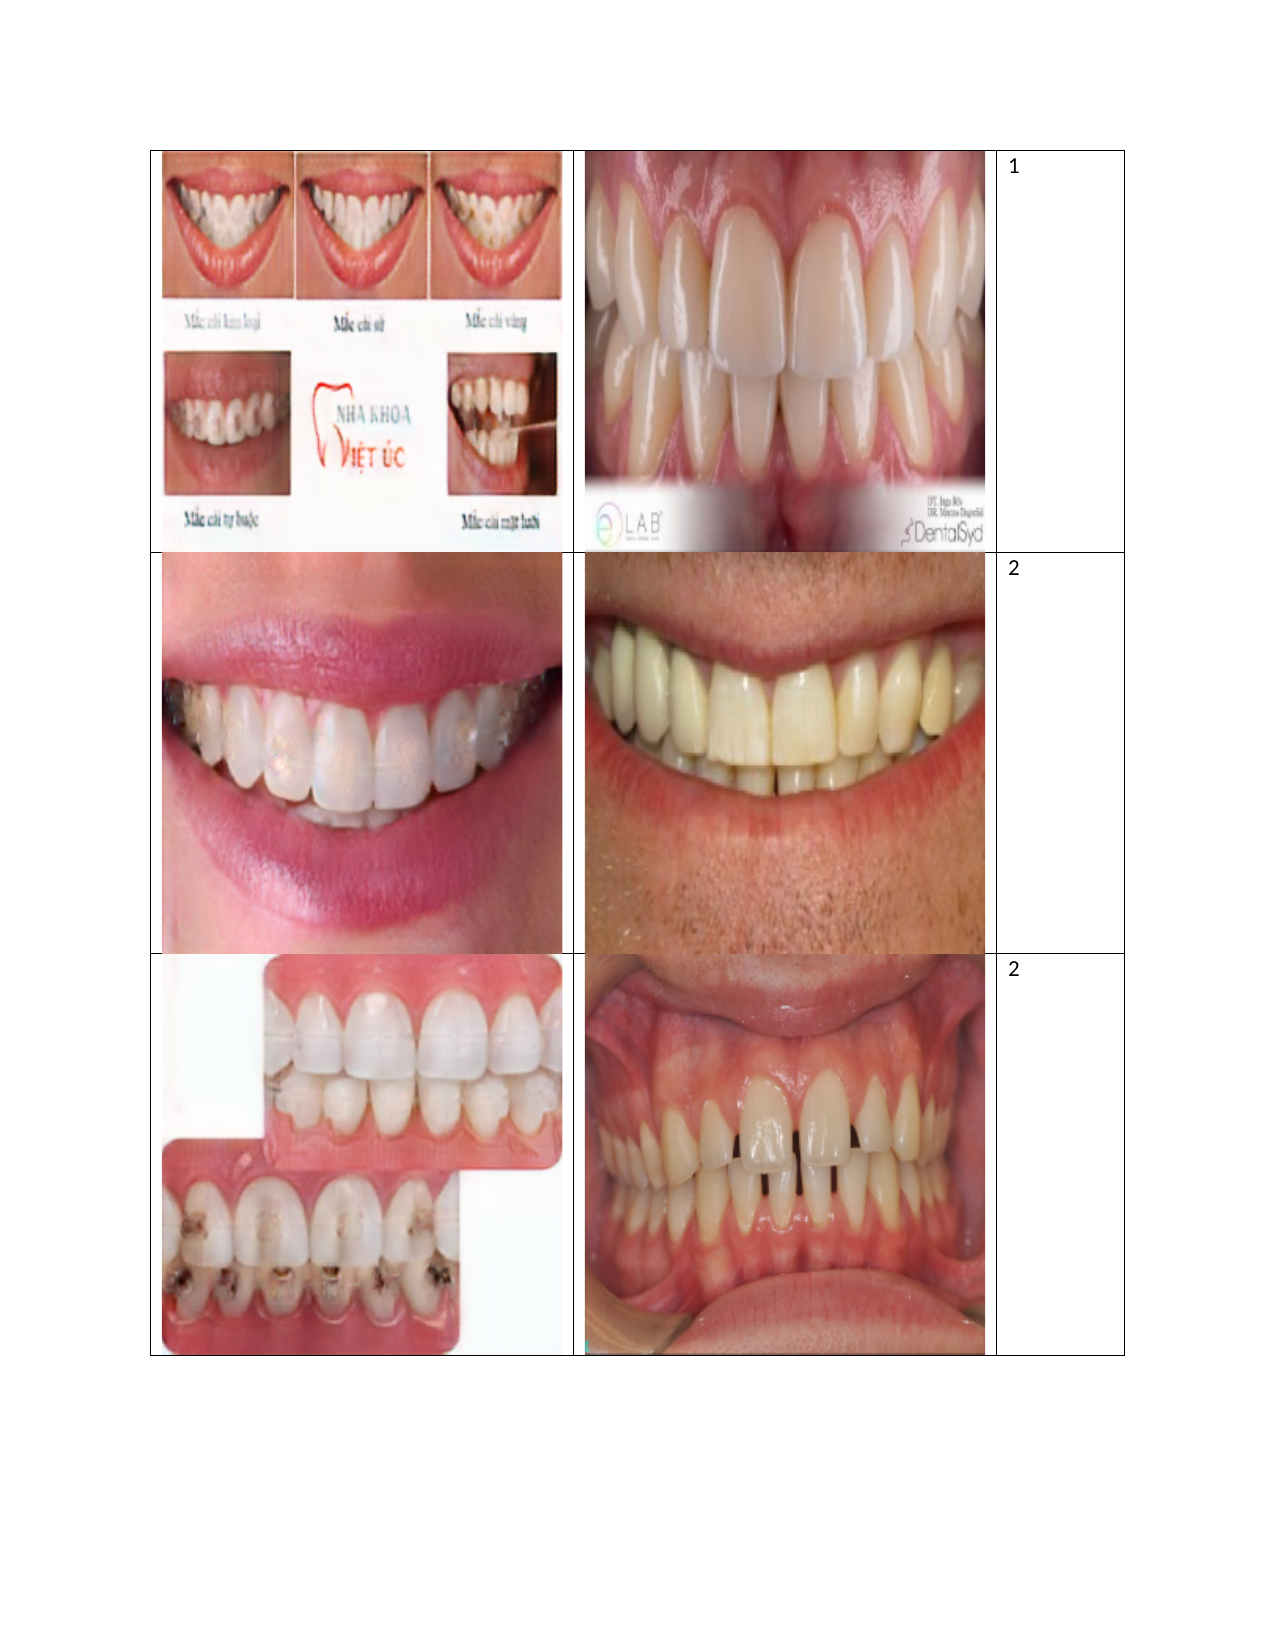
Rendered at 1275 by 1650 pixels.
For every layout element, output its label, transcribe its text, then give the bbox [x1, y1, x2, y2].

picture [161, 151, 563, 1355]
table_cell [563, 954, 573, 1355]
table_cell [151, 151, 161, 552]
table_cell [563, 151, 573, 552]
table_cell 2 [997, 954, 1124, 1355]
table_cell [574, 151, 584, 552]
table_cell [151, 553, 161, 953]
table_cell 1 [997, 151, 1124, 552]
table_cell [151, 954, 161, 1355]
table_cell [986, 151, 996, 552]
table_cell [574, 954, 584, 1355]
table_cell [574, 553, 584, 953]
table_cell 2 [997, 553, 1124, 953]
table_cell [986, 553, 996, 953]
picture [584, 151, 986, 1355]
table_cell [986, 954, 996, 1355]
table_cell [563, 553, 573, 953]
